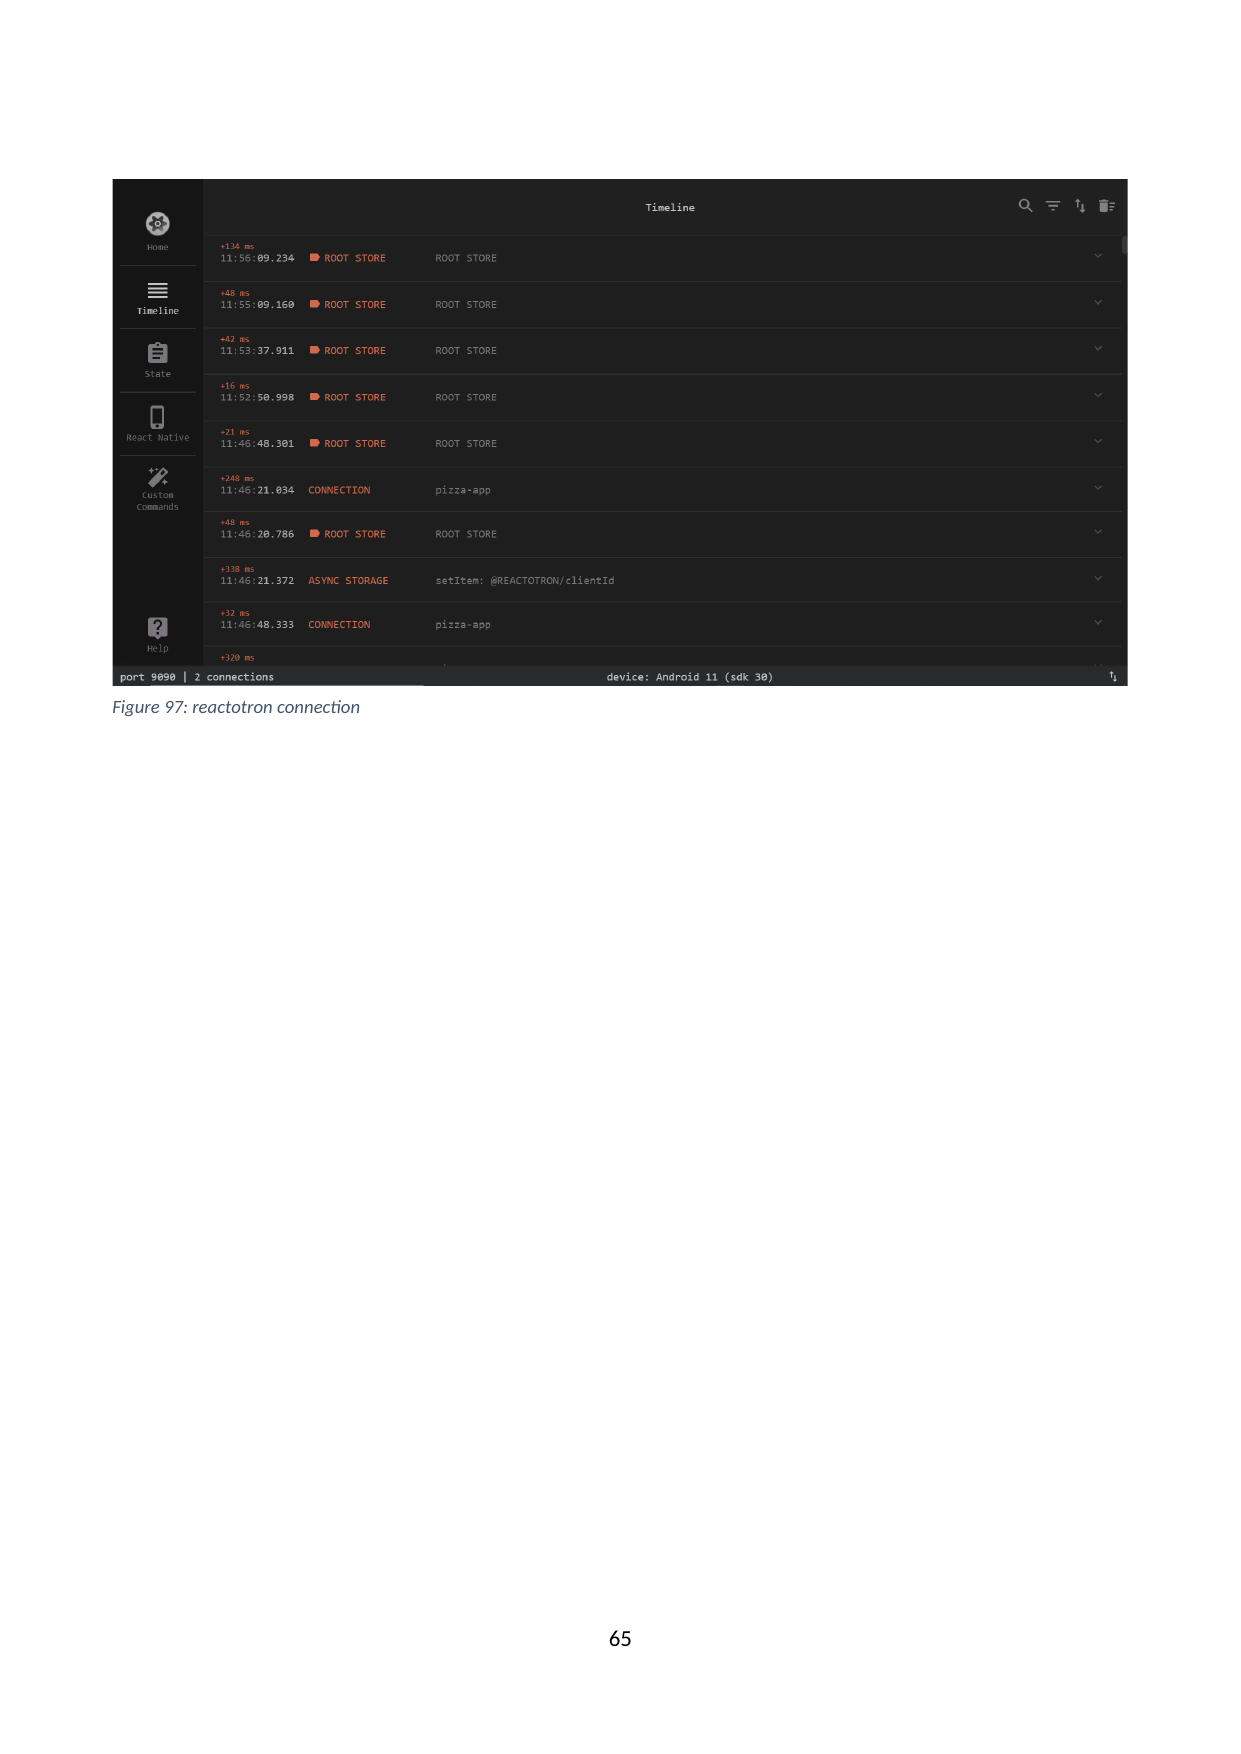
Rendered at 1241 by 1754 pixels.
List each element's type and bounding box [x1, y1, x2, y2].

picture [112, 179, 1128, 686]
